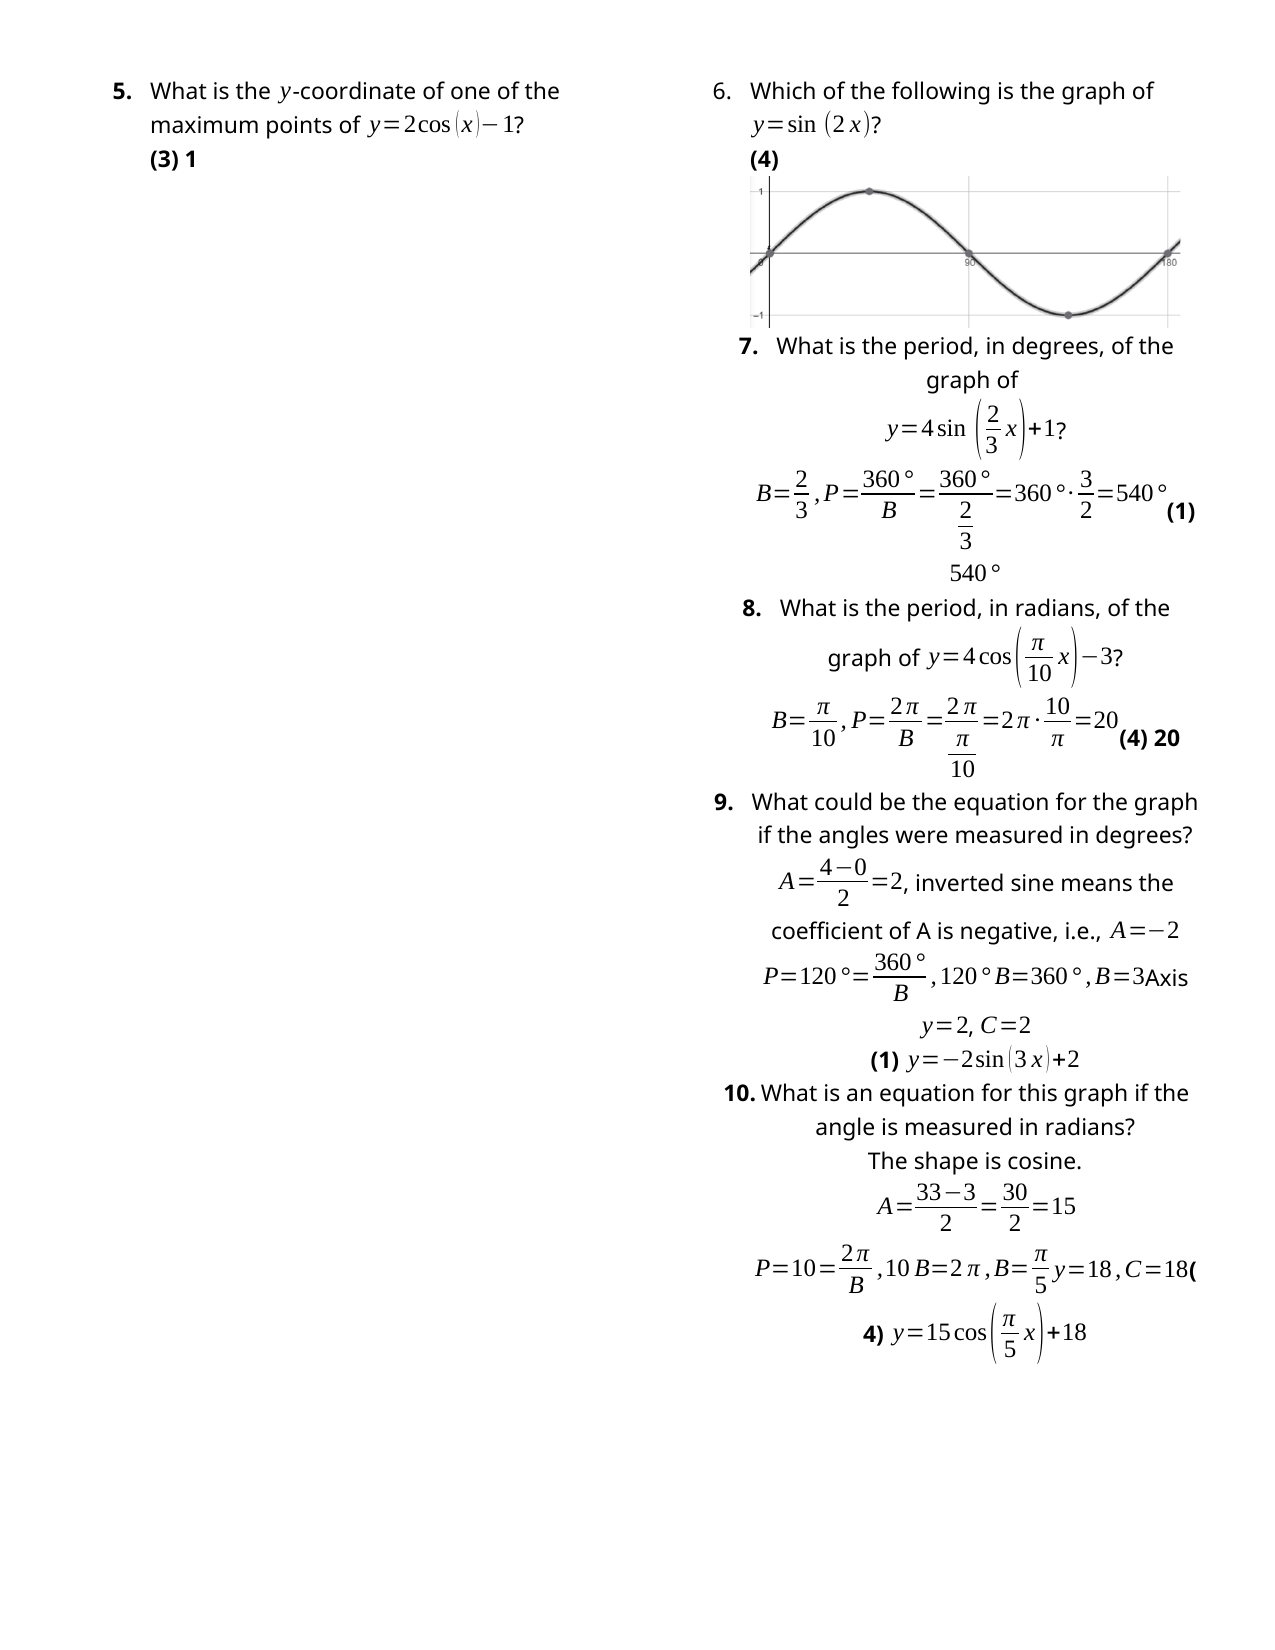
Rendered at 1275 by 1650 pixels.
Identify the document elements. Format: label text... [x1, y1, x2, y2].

list What is the period, in degrees, of the graph of ? (1) [712, 330, 1200, 589]
picture [750, 176, 1181, 328]
list What is the period, in radians, of the graph of ? (4) 20 [712, 592, 1200, 783]
list What is an equation for this graph if the angle is measured in radians? The shape is cosine. (4) [712, 1077, 1200, 1366]
list What is the -coordinate of one of the maximum points of ? (3) 1 [112, 75, 600, 174]
list What could be the equation for the graph if the angles were measured in degrees? , inverted sine means the coefficient of A is negative, i.e., Axis , (1) [712, 786, 1200, 1075]
